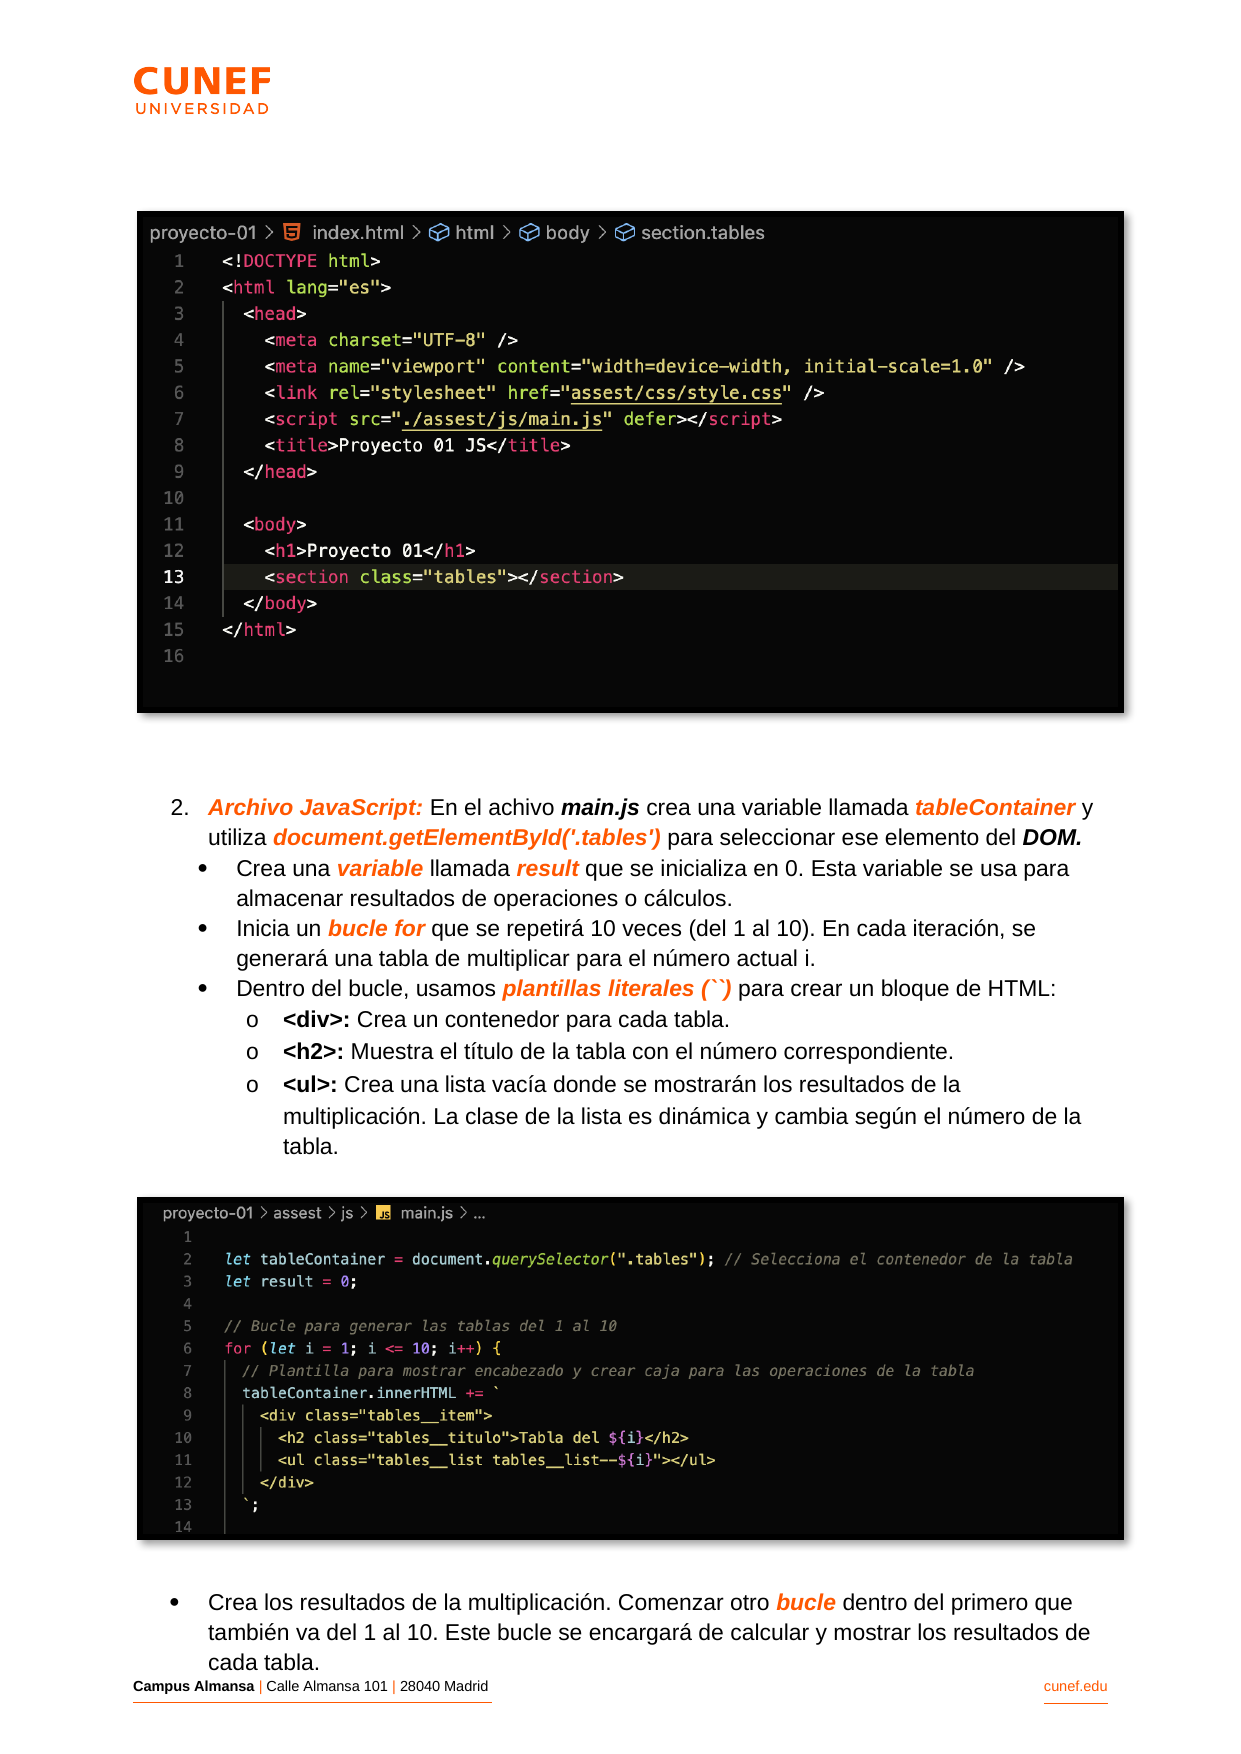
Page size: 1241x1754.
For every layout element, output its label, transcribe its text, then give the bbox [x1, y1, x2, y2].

list Crea una variable llamada result que se inicializa en 0. Esta variable se usa para almacenar resultados de operaciones o cálculos. [198, 854, 1107, 911]
list <h2>: Muestra el título de la tabla con el número correspondiente. [245, 1038, 1107, 1066]
list Archivo JavaScript: En el achivo main.js crea una variable llamada tableContainer y utiliza document.getElementById('.tables') para seleccionar ese elemento del DOM. [170, 794, 1107, 851]
list Inicia un bucle for que se repetirá 10 veces (del 1 al 10). En cada iteración, se generará una tabla de multiplicar para el número actual i. [198, 915, 1107, 972]
list <ul>: Crea una lista vacía donde se mostrarán los resultados de la multiplicación. La clase de la lista es dinámica y cambia según el número de la tabla. [245, 1071, 1107, 1159]
list Dentro del bucle, usamos plantillas literales (``) para crear un bloque de HTML: [198, 975, 1107, 1002]
list Crea los resultados de la multiplicación. Comenzar otro bucle dentro del primero que también va del 1 al 10. Este bucle se encargará de calcular y mostrar los resultados de cada tabla. [170, 1588, 1107, 1675]
picture [143, 1203, 1118, 1534]
picture [109, 62, 294, 141]
picture [143, 217, 1118, 707]
list <div>: Crea un contenedor para cada tabla. [245, 1006, 1107, 1034]
